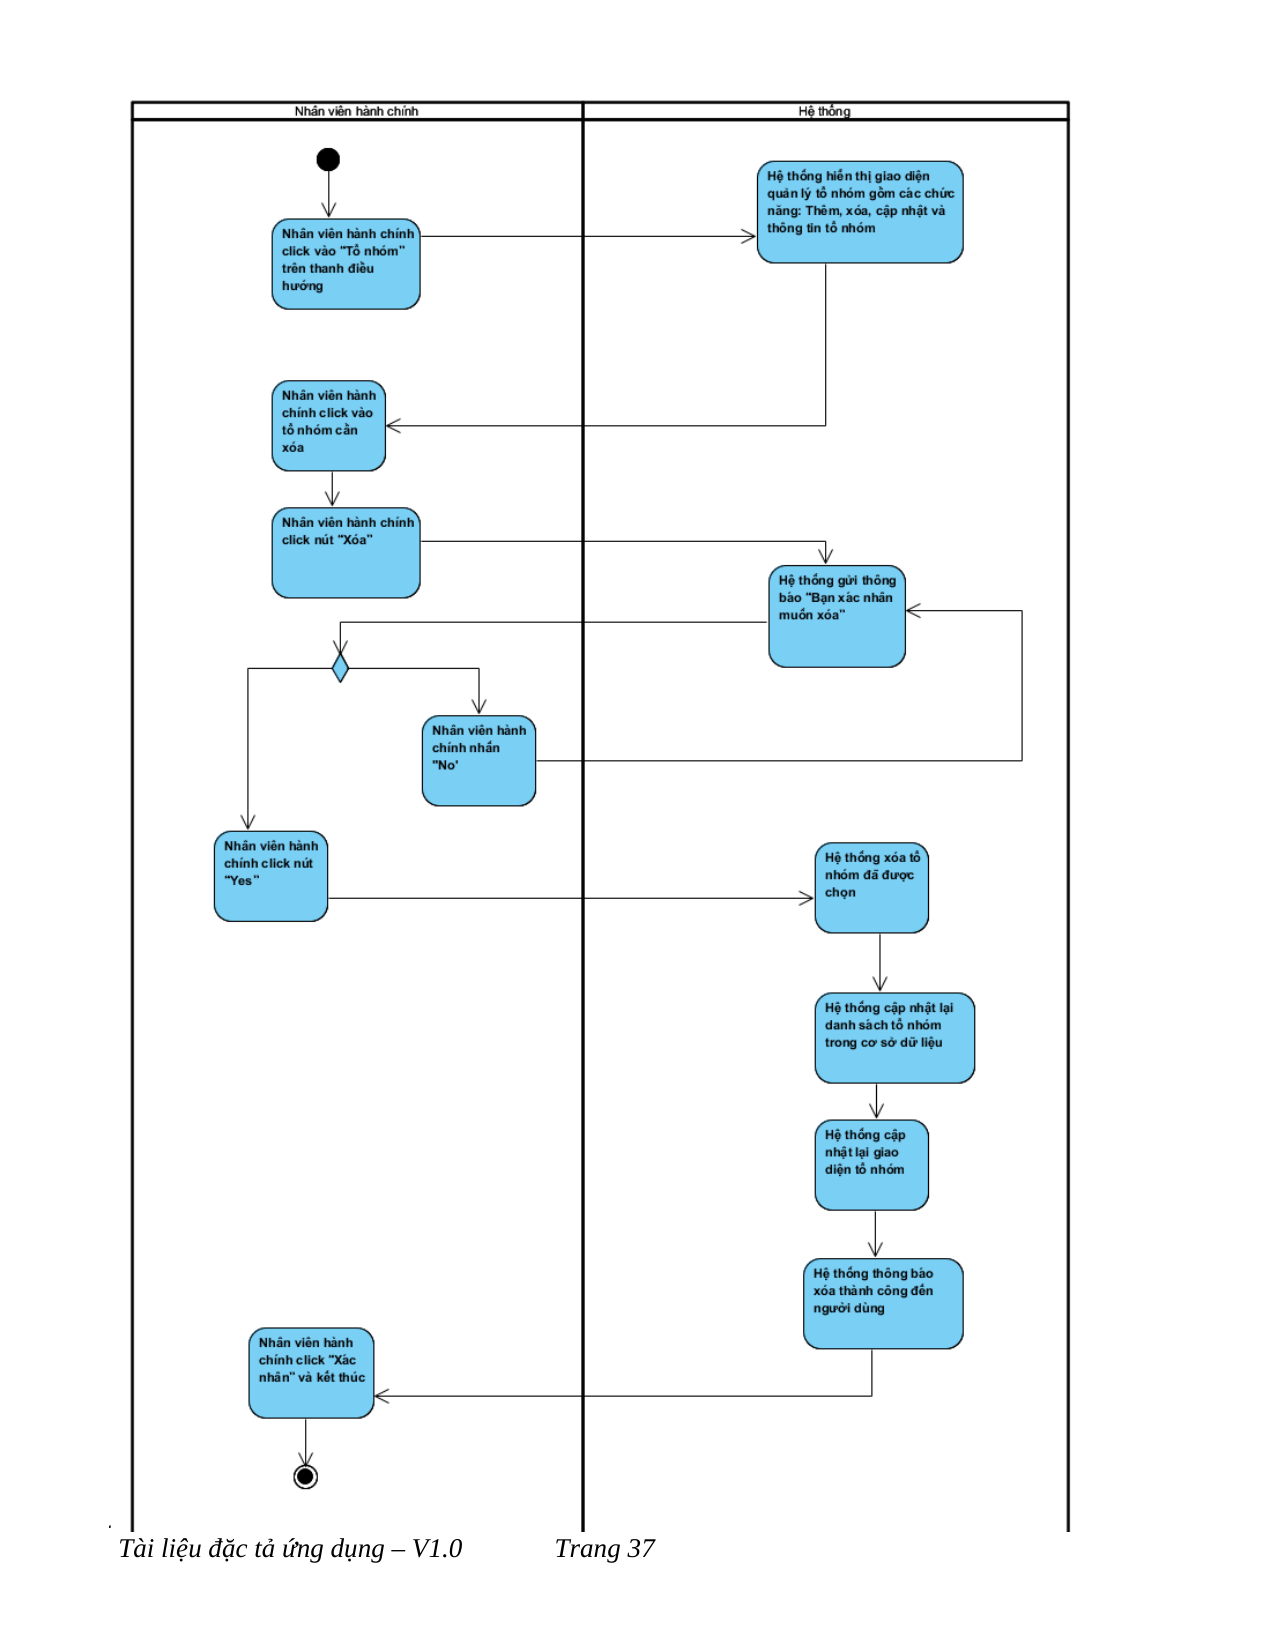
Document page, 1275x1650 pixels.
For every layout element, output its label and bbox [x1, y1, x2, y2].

picture [118, 88, 1083, 1532]
